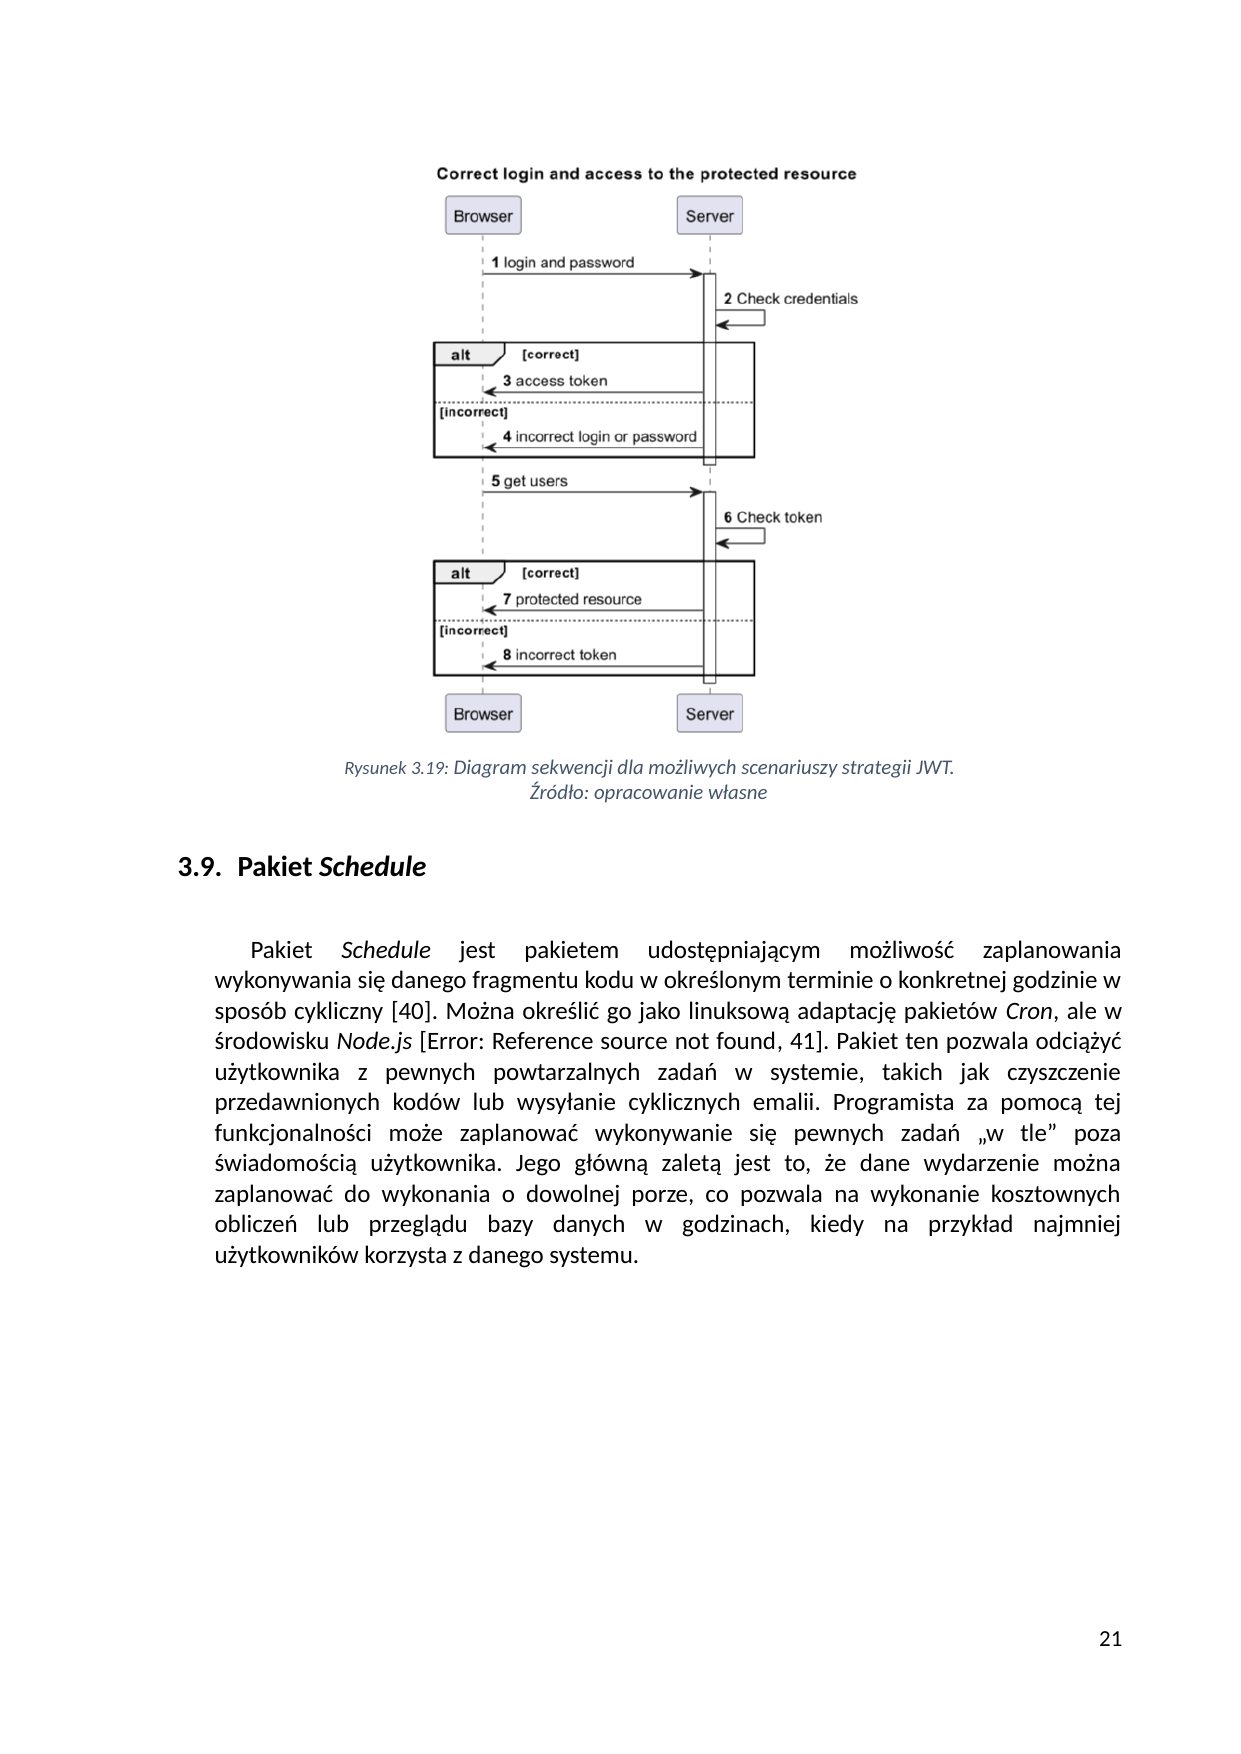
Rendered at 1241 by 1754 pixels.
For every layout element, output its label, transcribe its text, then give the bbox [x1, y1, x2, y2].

text Źródło: opracowanie własne [177, 779, 1122, 805]
subtitle Pakiet Schedule [177, 848, 1122, 884]
picture [424, 147, 875, 735]
